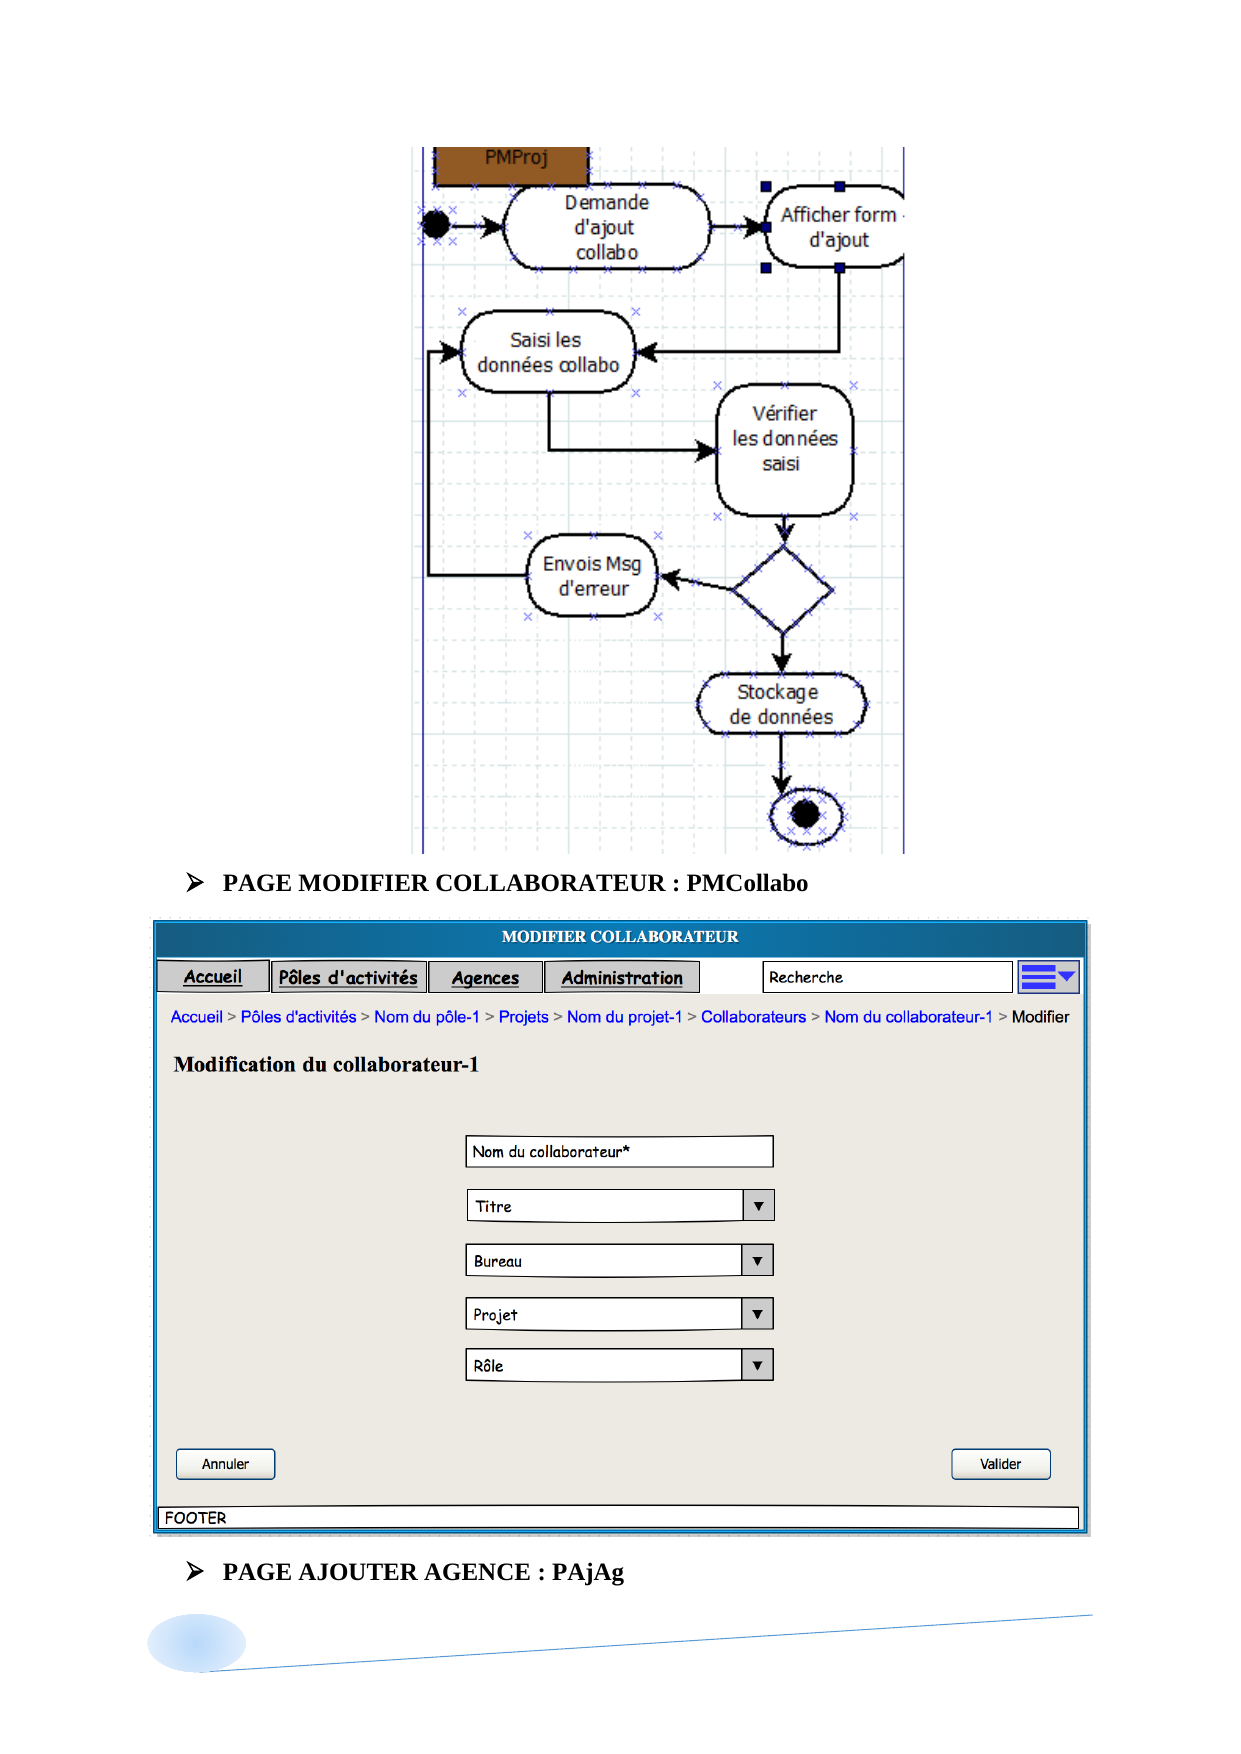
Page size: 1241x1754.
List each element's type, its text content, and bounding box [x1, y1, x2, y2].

picture [410, 147, 905, 854]
list PAGE AJOUTER AGENCE : PAjAg [185, 1557, 1093, 1585]
list PAGE MODIFIER COLLABORATEUR : PMCollabo [185, 868, 1093, 897]
picture [148, 915, 1092, 1538]
